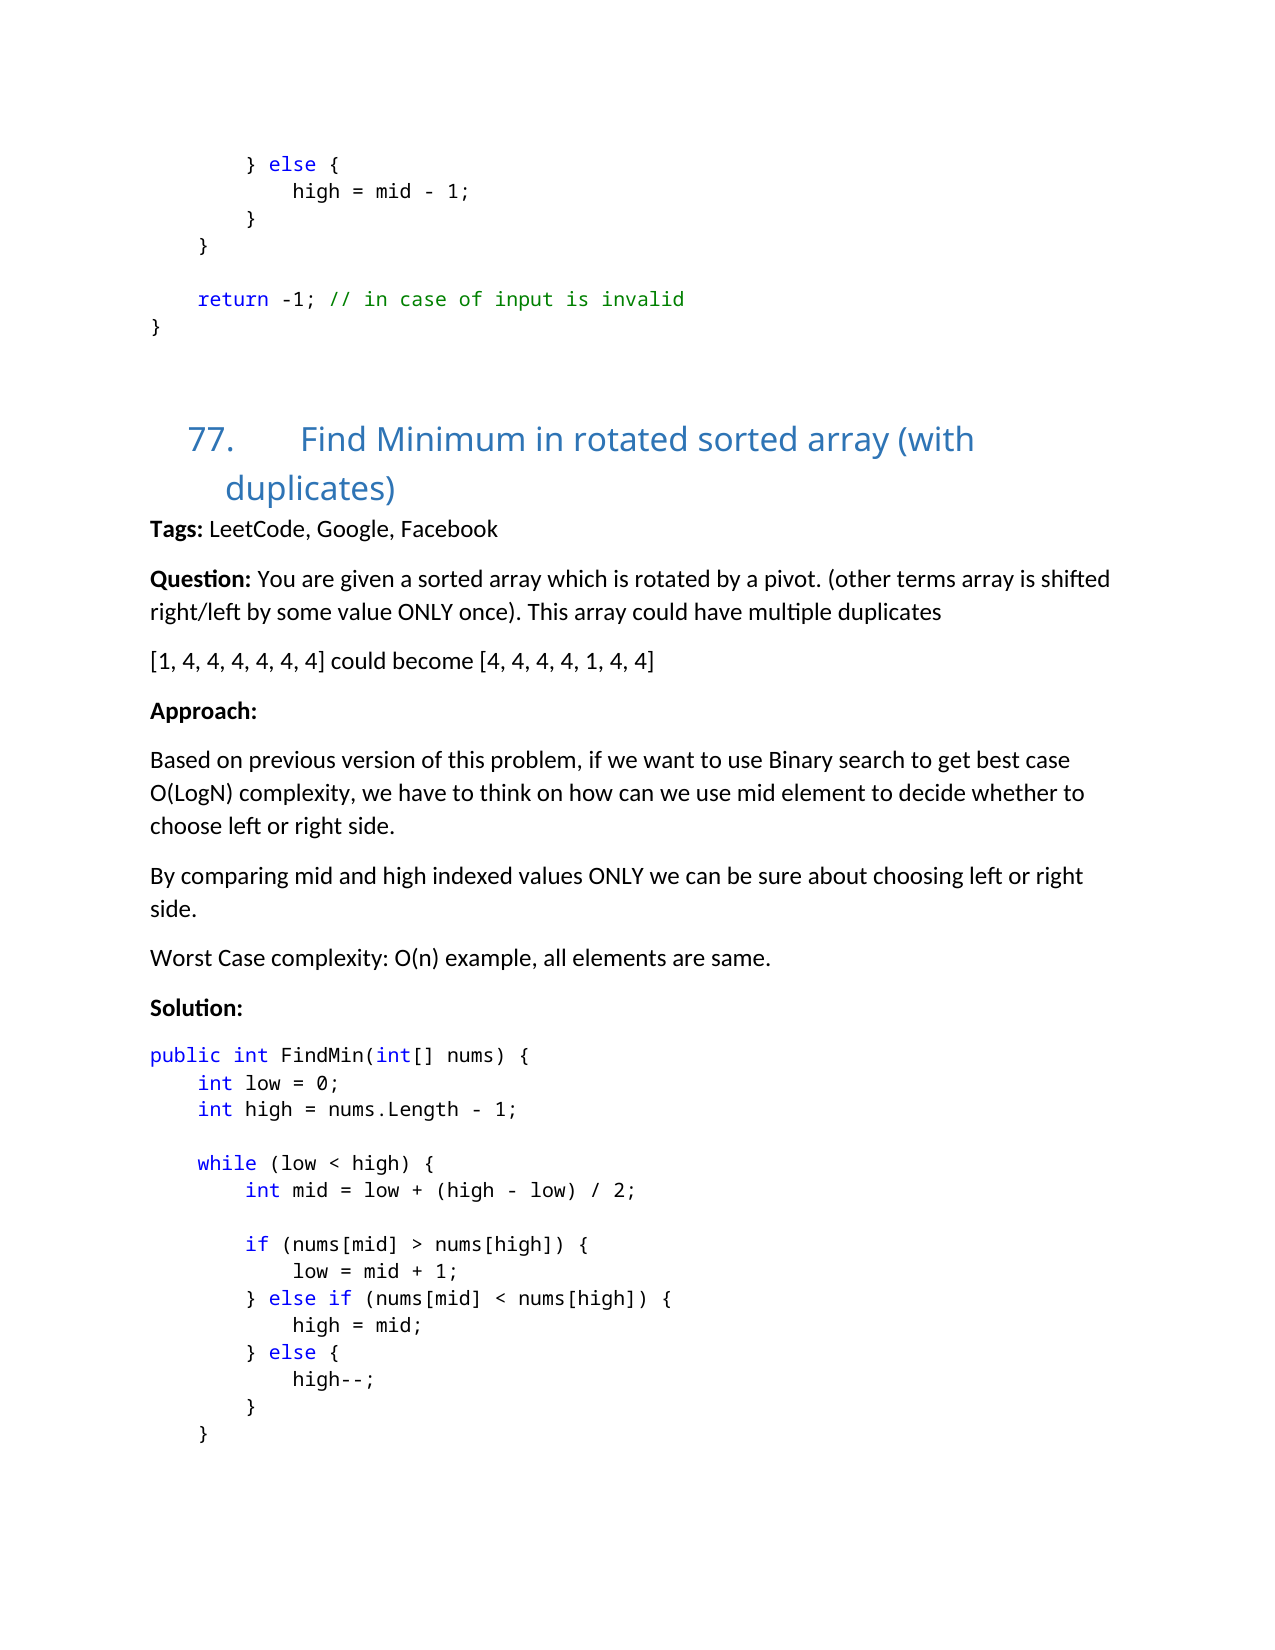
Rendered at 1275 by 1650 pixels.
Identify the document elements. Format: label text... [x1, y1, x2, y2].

text public int FindMin(int[] nums) { [150, 1042, 1125, 1069]
text } [150, 204, 1125, 231]
text } [150, 1419, 1125, 1446]
text while (low < high) { [150, 1150, 1125, 1177]
text } else if (nums[mid] < nums[high]) { [150, 1284, 1125, 1312]
text if (nums[mid] > nums[high]) { [150, 1231, 1125, 1258]
text Question: You are given a sorted array which is rotated by a pivot. (other terms array is shifted right/left by some value ONLY once). This array could have multiple duplicates [150, 563, 1125, 626]
subtitle Find Minimum in rotated sorted array (with duplicates) [187, 416, 1125, 510]
text [1, 4, 4, 4, 4, 4, 4] could become [4, 4, 4, 4, 1, 4, 4] [150, 646, 1125, 676]
text low = mid + 1; [150, 1258, 1125, 1284]
text } [150, 231, 1125, 258]
text Worst Case complexity: O(n) example, all elements are same. [150, 943, 1125, 973]
text high = mid - 1; [150, 177, 1125, 204]
text int low = 0; [150, 1069, 1125, 1096]
text } [150, 312, 1125, 339]
text int mid = low + (high - low) / 2; [150, 1177, 1125, 1204]
text } else { [150, 1338, 1125, 1366]
text Approach: [150, 695, 1125, 726]
text high = mid; [150, 1312, 1125, 1338]
text } [150, 1392, 1125, 1419]
text Solution: [150, 992, 1125, 1023]
text high--; [150, 1366, 1125, 1392]
text return -1; // in case of input is invalid [150, 285, 1125, 312]
text int high = nums.Length - 1; [150, 1096, 1125, 1123]
text Based on previous version of this problem, if we want to use Binary search to get best case O(LogN) complexity, we have to think on how can we use mid element to decide whether to choose left or right side. [150, 745, 1125, 841]
text By comparing mid and high indexed values ONLY we can be sure about choosing left or right side. [150, 860, 1125, 923]
text Tags: LeetCode, Google, Facebook [150, 513, 1125, 544]
text } else { [150, 150, 1125, 177]
